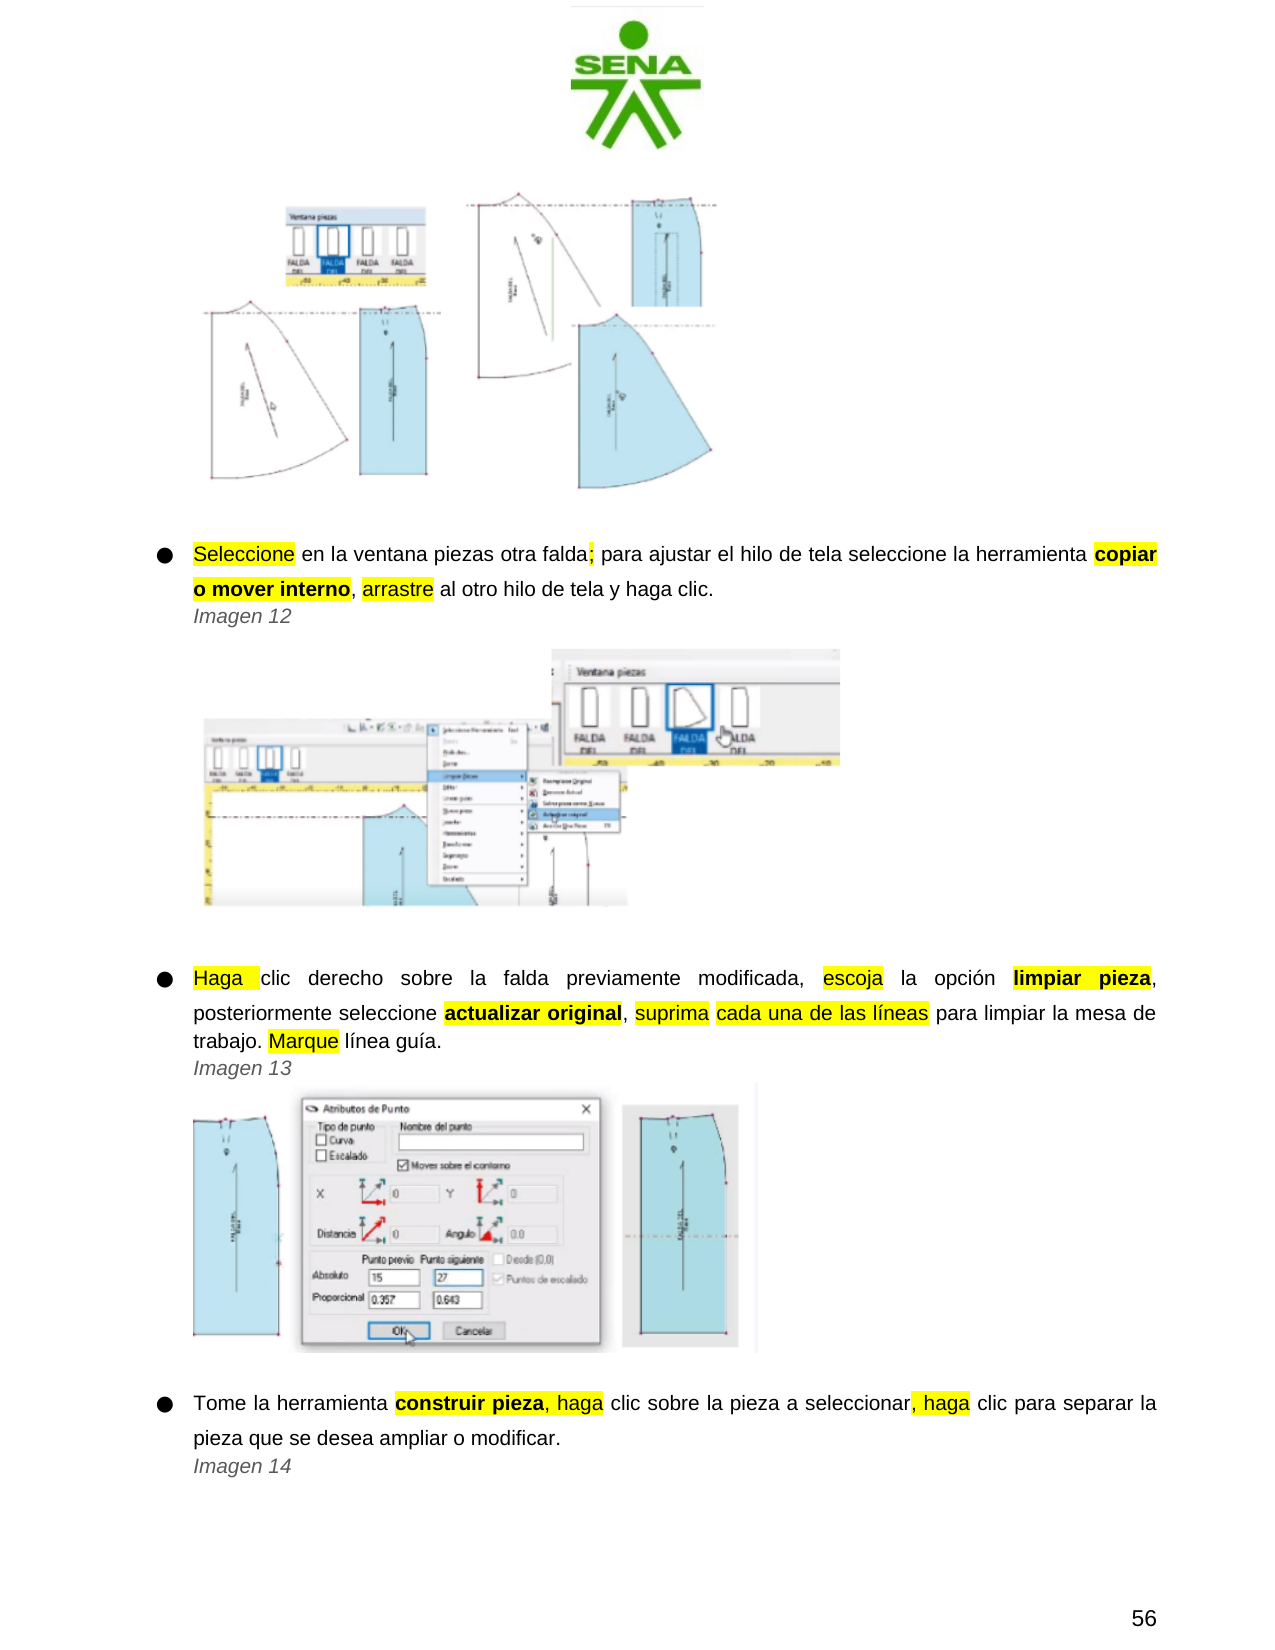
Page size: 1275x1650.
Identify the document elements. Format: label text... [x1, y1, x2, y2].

picture [193, 1083, 758, 1353]
text Imagen 14 [118, 1454, 1157, 1478]
list Tome la herramienta construir pieza, haga clic sobre la pieza a seleccionar, haga clic para separar la pieza que se desea ampliar o modificar. [156, 1380, 1157, 1450]
text Imagen 12 [118, 604, 1157, 628]
list Seleccione en la ventana piezas otra falda; para ajustar el hilo de tela seleccione la herramienta copiar o mover interno, arrastre al otro hilo de tela y haga clic. [156, 530, 1157, 601]
picture [193, 631, 841, 928]
text Imagen 13 [118, 1056, 1157, 1080]
list Haga clic derecho sobre la falda previamente modificada, escoja la opción limpiar pieza, posteriormente seleccione actualizar original, suprima cada una de las líneas para limpiar la mesa de trabajo. Marque línea guía. [156, 955, 1157, 1053]
picture [569, 6, 703, 155]
picture [193, 177, 720, 503]
